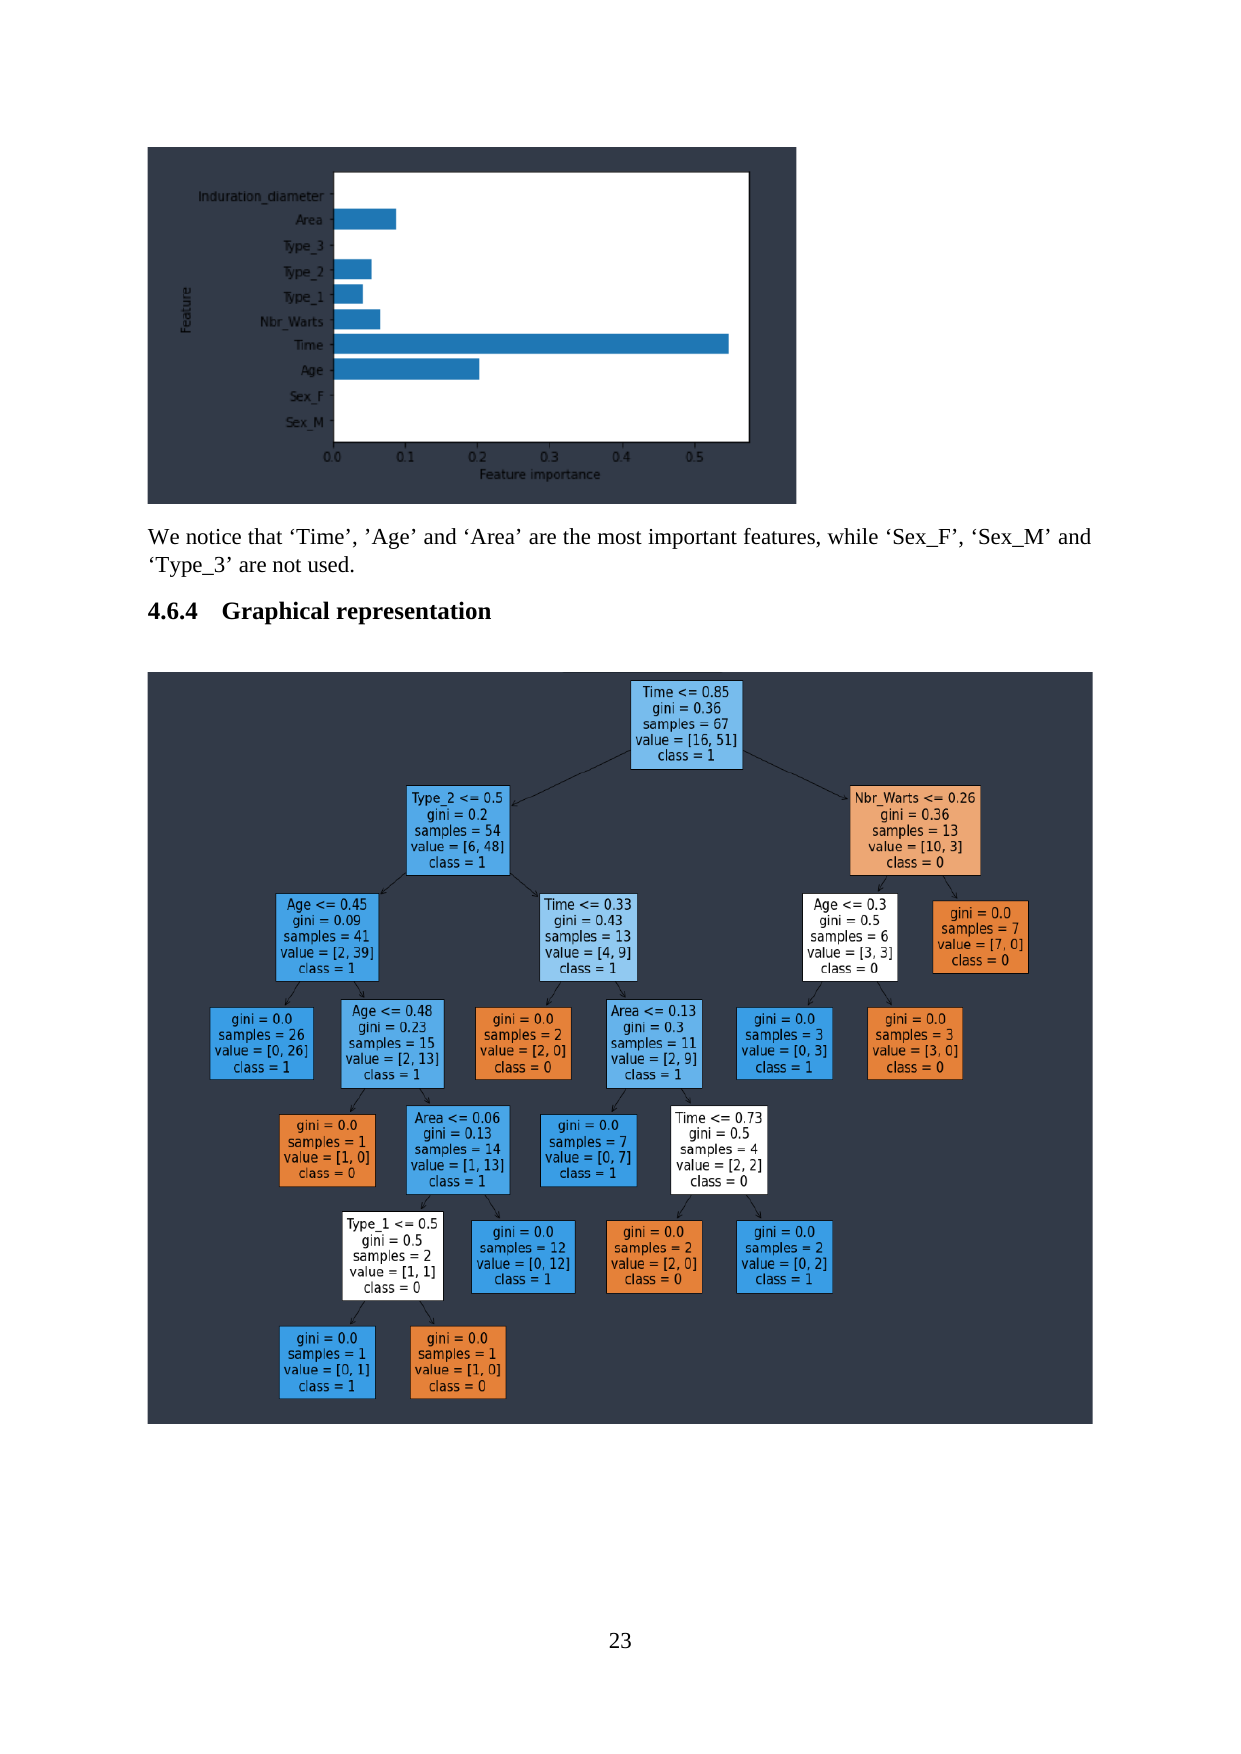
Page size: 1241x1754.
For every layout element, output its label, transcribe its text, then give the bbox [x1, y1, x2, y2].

text We notice that ‘Time’, ’Age’ and ‘Area’ are the most important features, while ‘Sex_F’, ‘Sex_M’ and ‘Type_3’ are not used. [148, 523, 1093, 577]
picture [147, 672, 1093, 1424]
picture [147, 147, 797, 504]
subtitle 4.6.4 Graphical representation [148, 596, 1093, 625]
